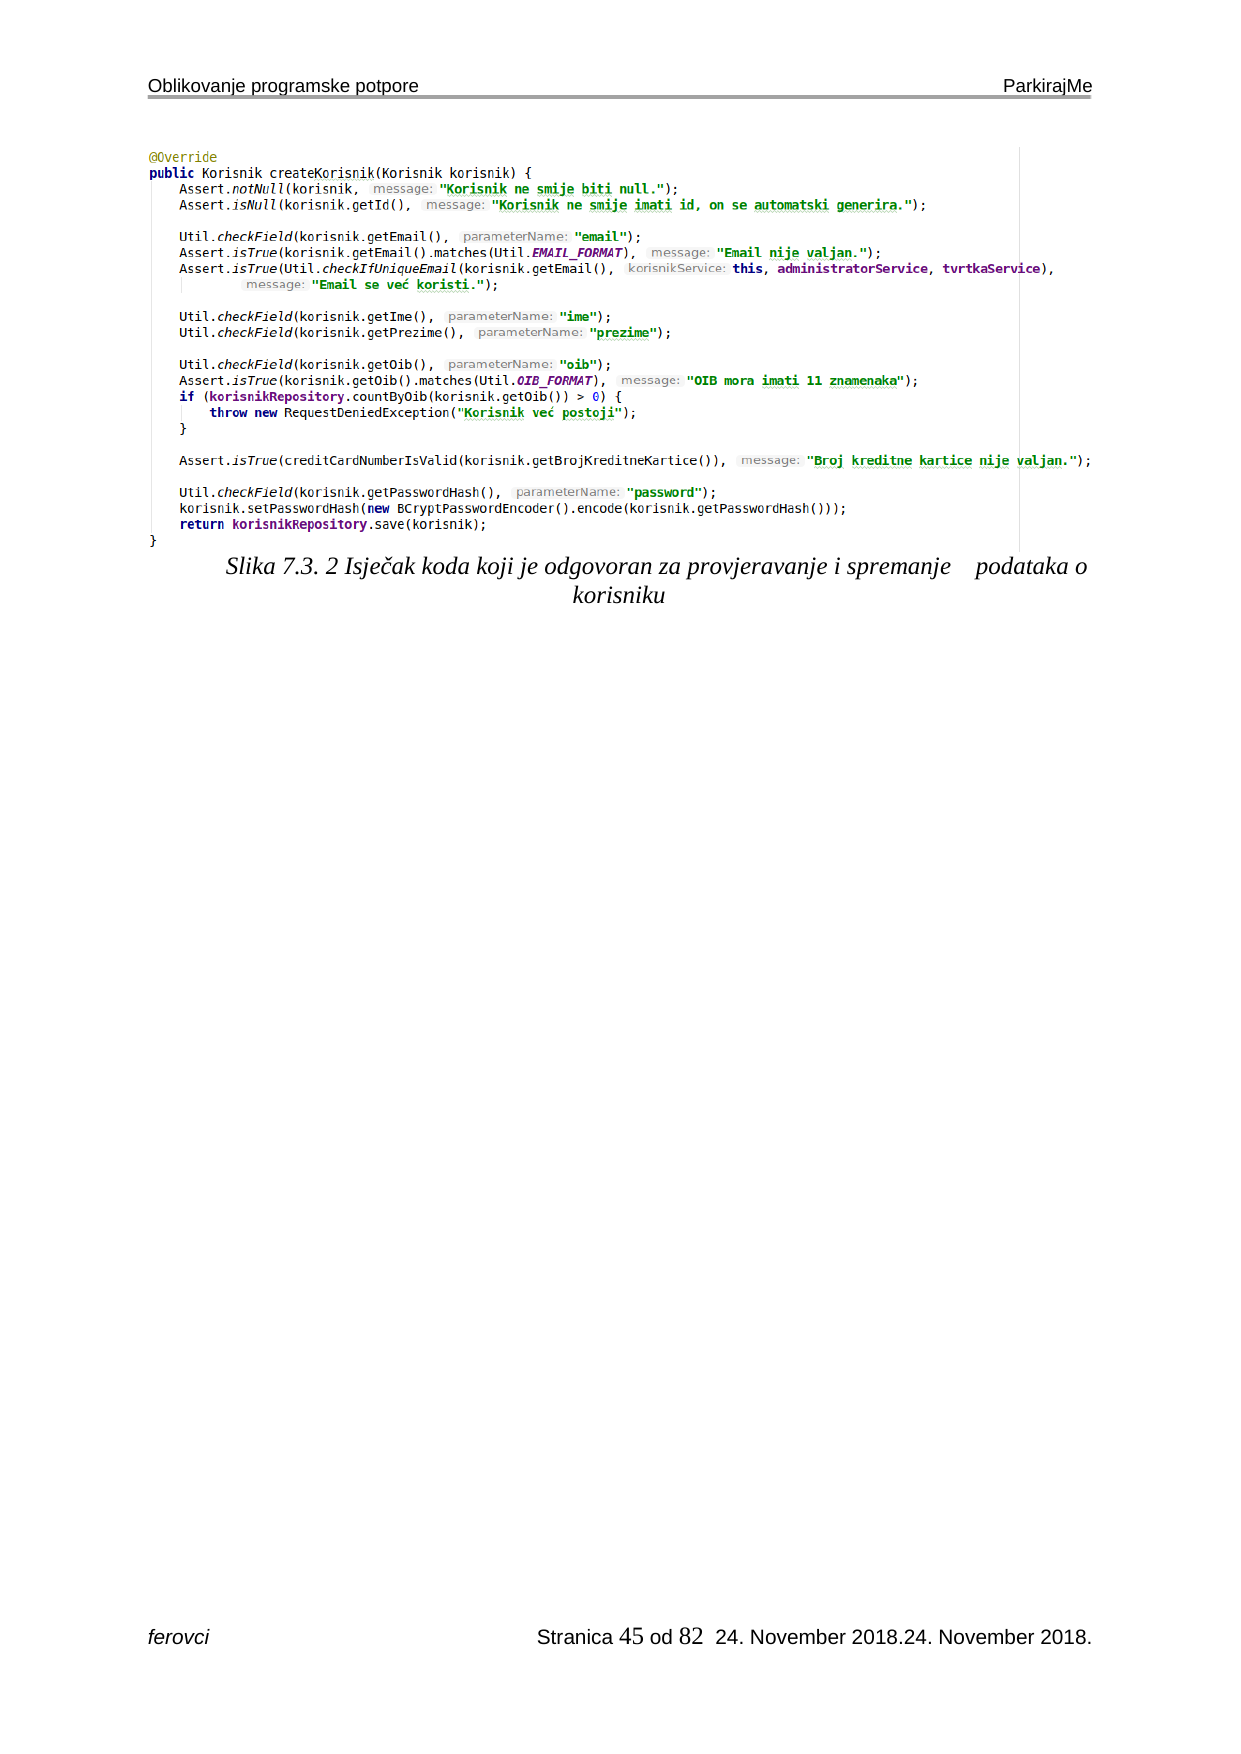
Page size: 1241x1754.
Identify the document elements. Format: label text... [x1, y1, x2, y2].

picture [147, 95, 1092, 99]
picture [147, 147, 1093, 552]
